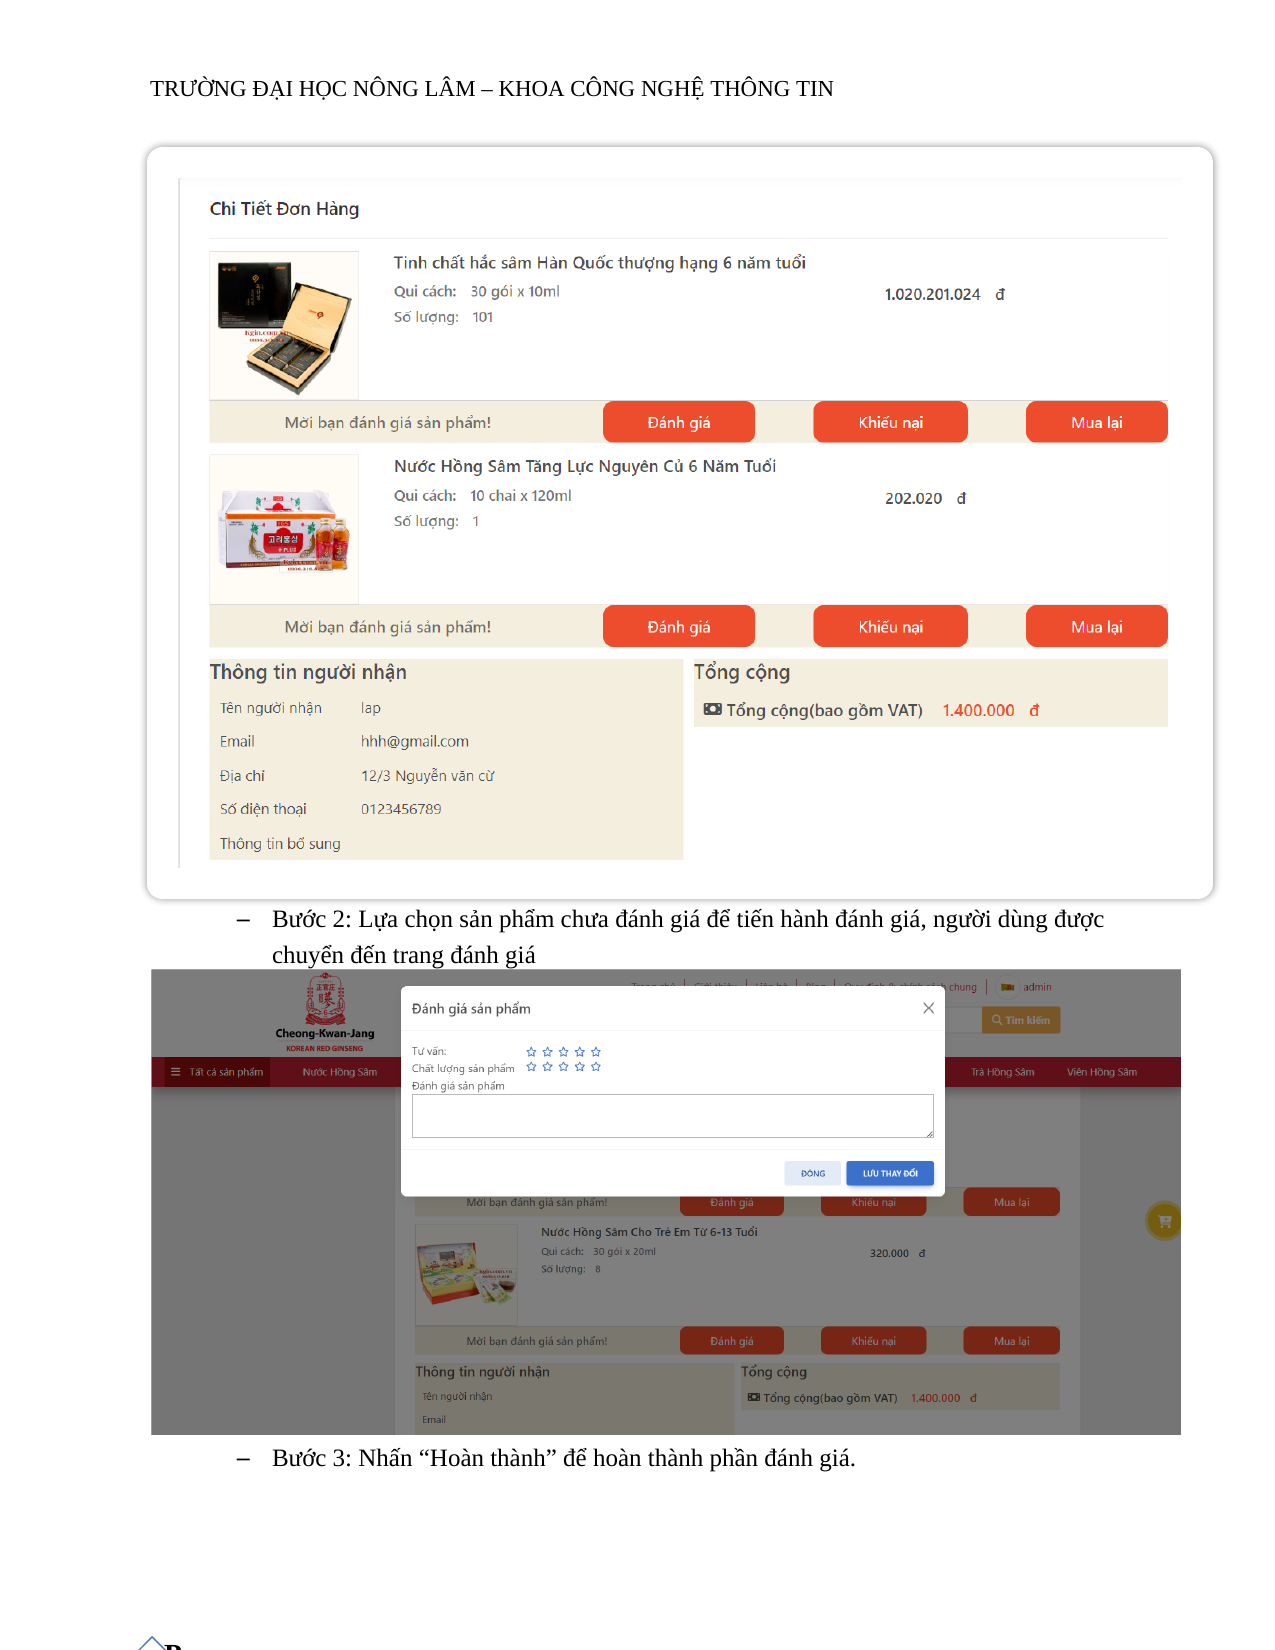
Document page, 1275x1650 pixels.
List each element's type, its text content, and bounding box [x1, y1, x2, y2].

list Bước 2: Lựa chọn sản phẩm chưa đánh giá để tiến hành đánh giá, người dùng được chuyển đến trang đánh giá [234, 905, 1181, 968]
picture [178, 178, 1182, 868]
picture [150, 968, 1182, 1436]
list Bước 3: Nhấn “Hoàn thành” để hoàn thành phần đánh giá. [234, 1436, 1181, 1479]
